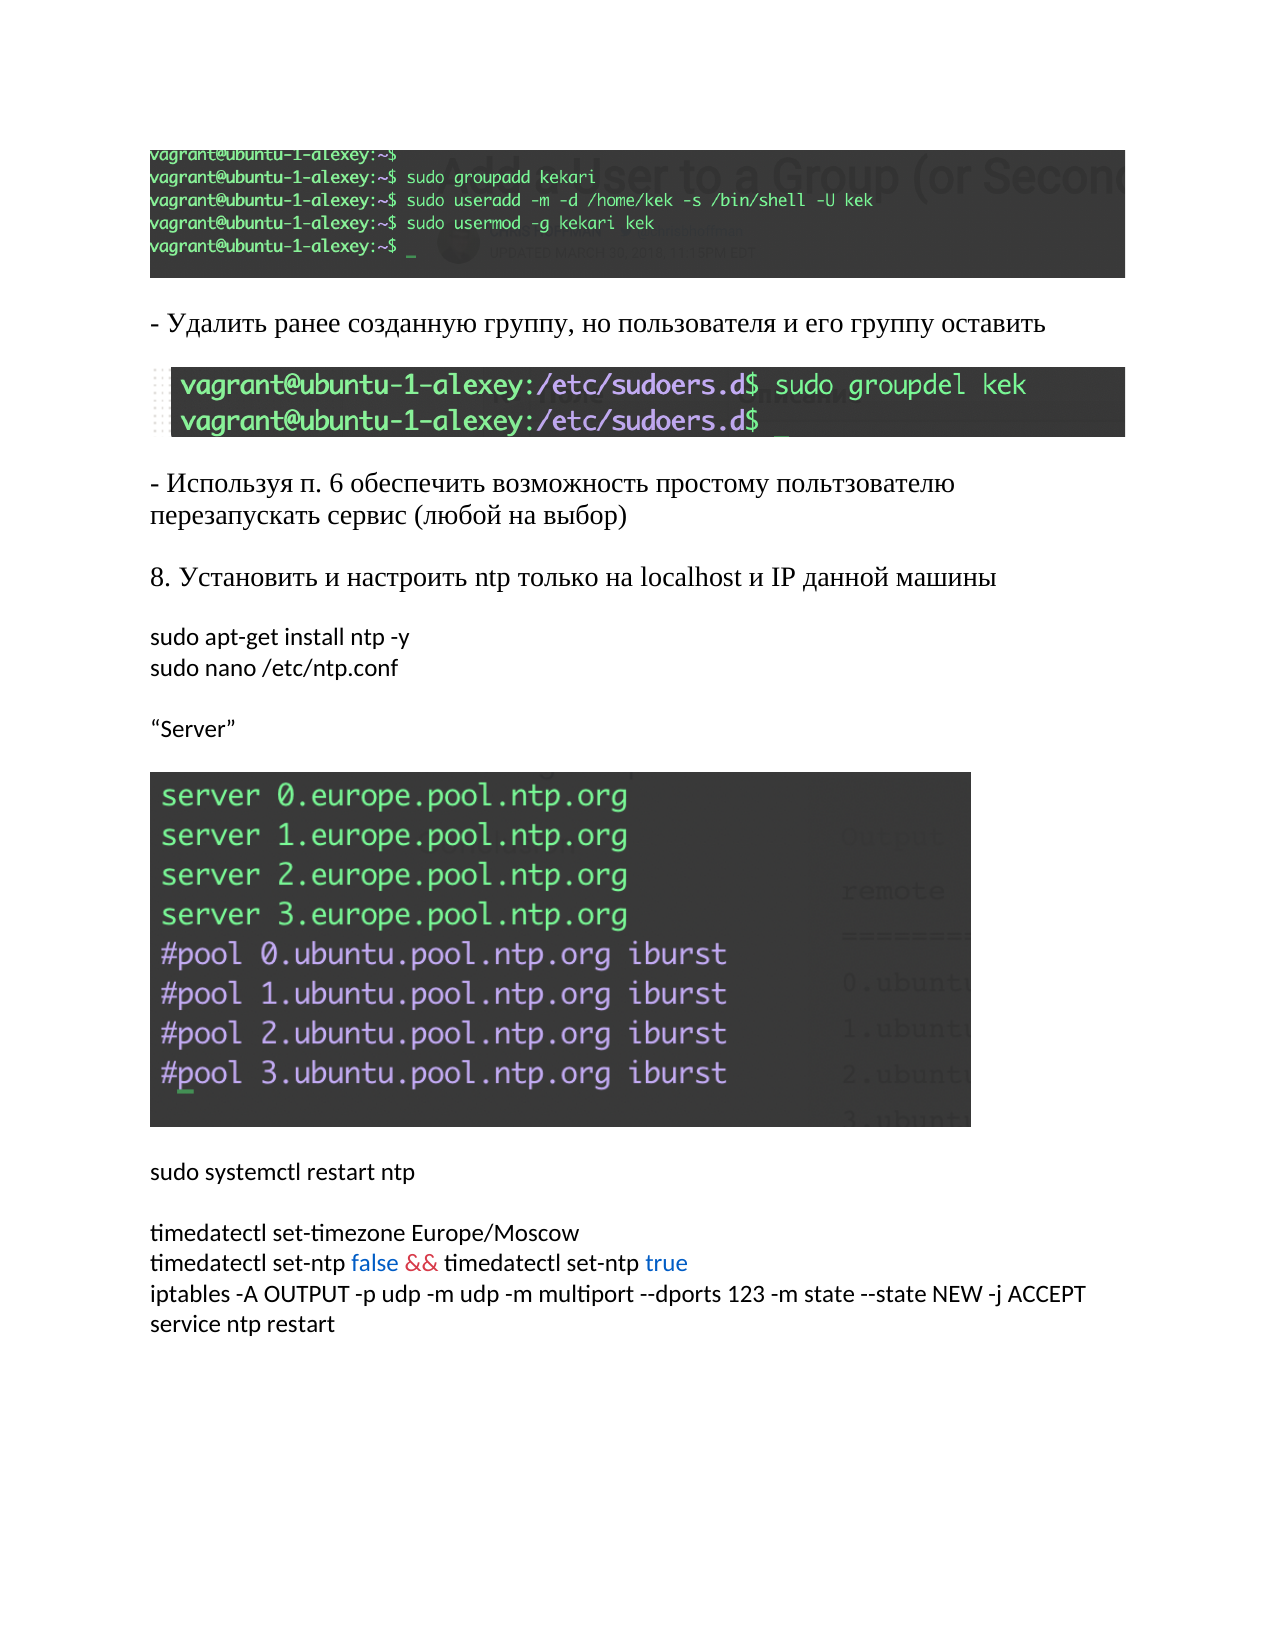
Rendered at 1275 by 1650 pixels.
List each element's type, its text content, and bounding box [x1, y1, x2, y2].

picture [150, 150, 1125, 278]
text sudo systemctl restart ntp [150, 1156, 1125, 1186]
text timedatectl set-ntp false && timedatectl set-ntp true [150, 1247, 1125, 1278]
text timedatectl set-timezone Europe/Moscow [150, 1217, 1125, 1247]
text 8. Установить и настроить ntp только на localhost и IP данной машины [150, 559, 1125, 592]
text - Используя п. 6 обеспечить возможность простому польтзователю перезапускать сервис (любой на выбор) [150, 466, 1125, 530]
text - Удалить ранее созданную группу, но пользователя и его группу оставить [150, 306, 1125, 339]
text iptables -A OUTPUT -p udp -m udp -m multiport --dports 123 -m state --state NEW -j ACCEPT [150, 1278, 1125, 1308]
picture [150, 772, 971, 1127]
text service ntp restart [150, 1308, 1125, 1339]
text “Server” [150, 713, 1125, 743]
text sudo nano /etc/ntp.conf [150, 652, 1125, 682]
text sudo apt-get install ntp -y [150, 621, 1125, 652]
picture [150, 367, 1125, 437]
